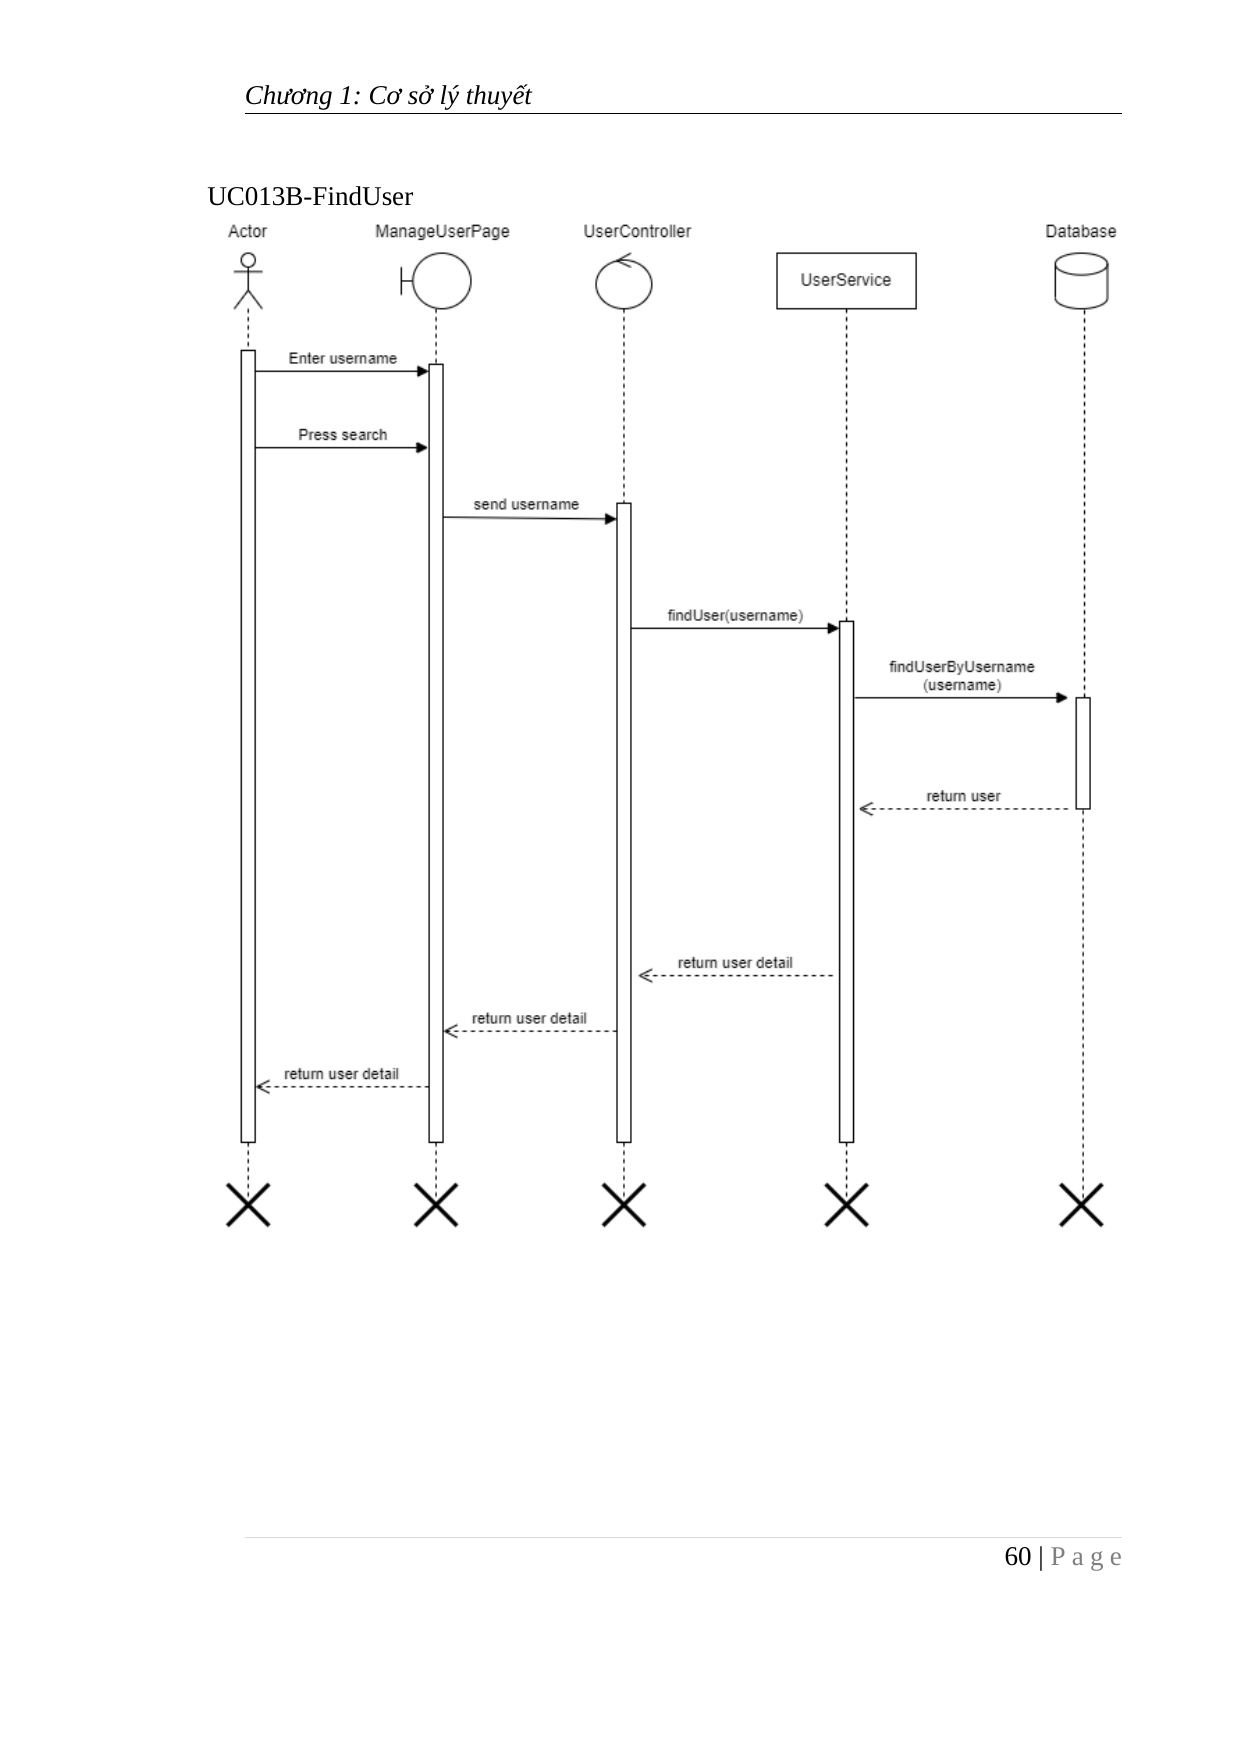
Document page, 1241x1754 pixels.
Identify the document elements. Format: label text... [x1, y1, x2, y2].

picture [207, 211, 1123, 1228]
text UC013B-FindUser [207, 180, 1122, 211]
